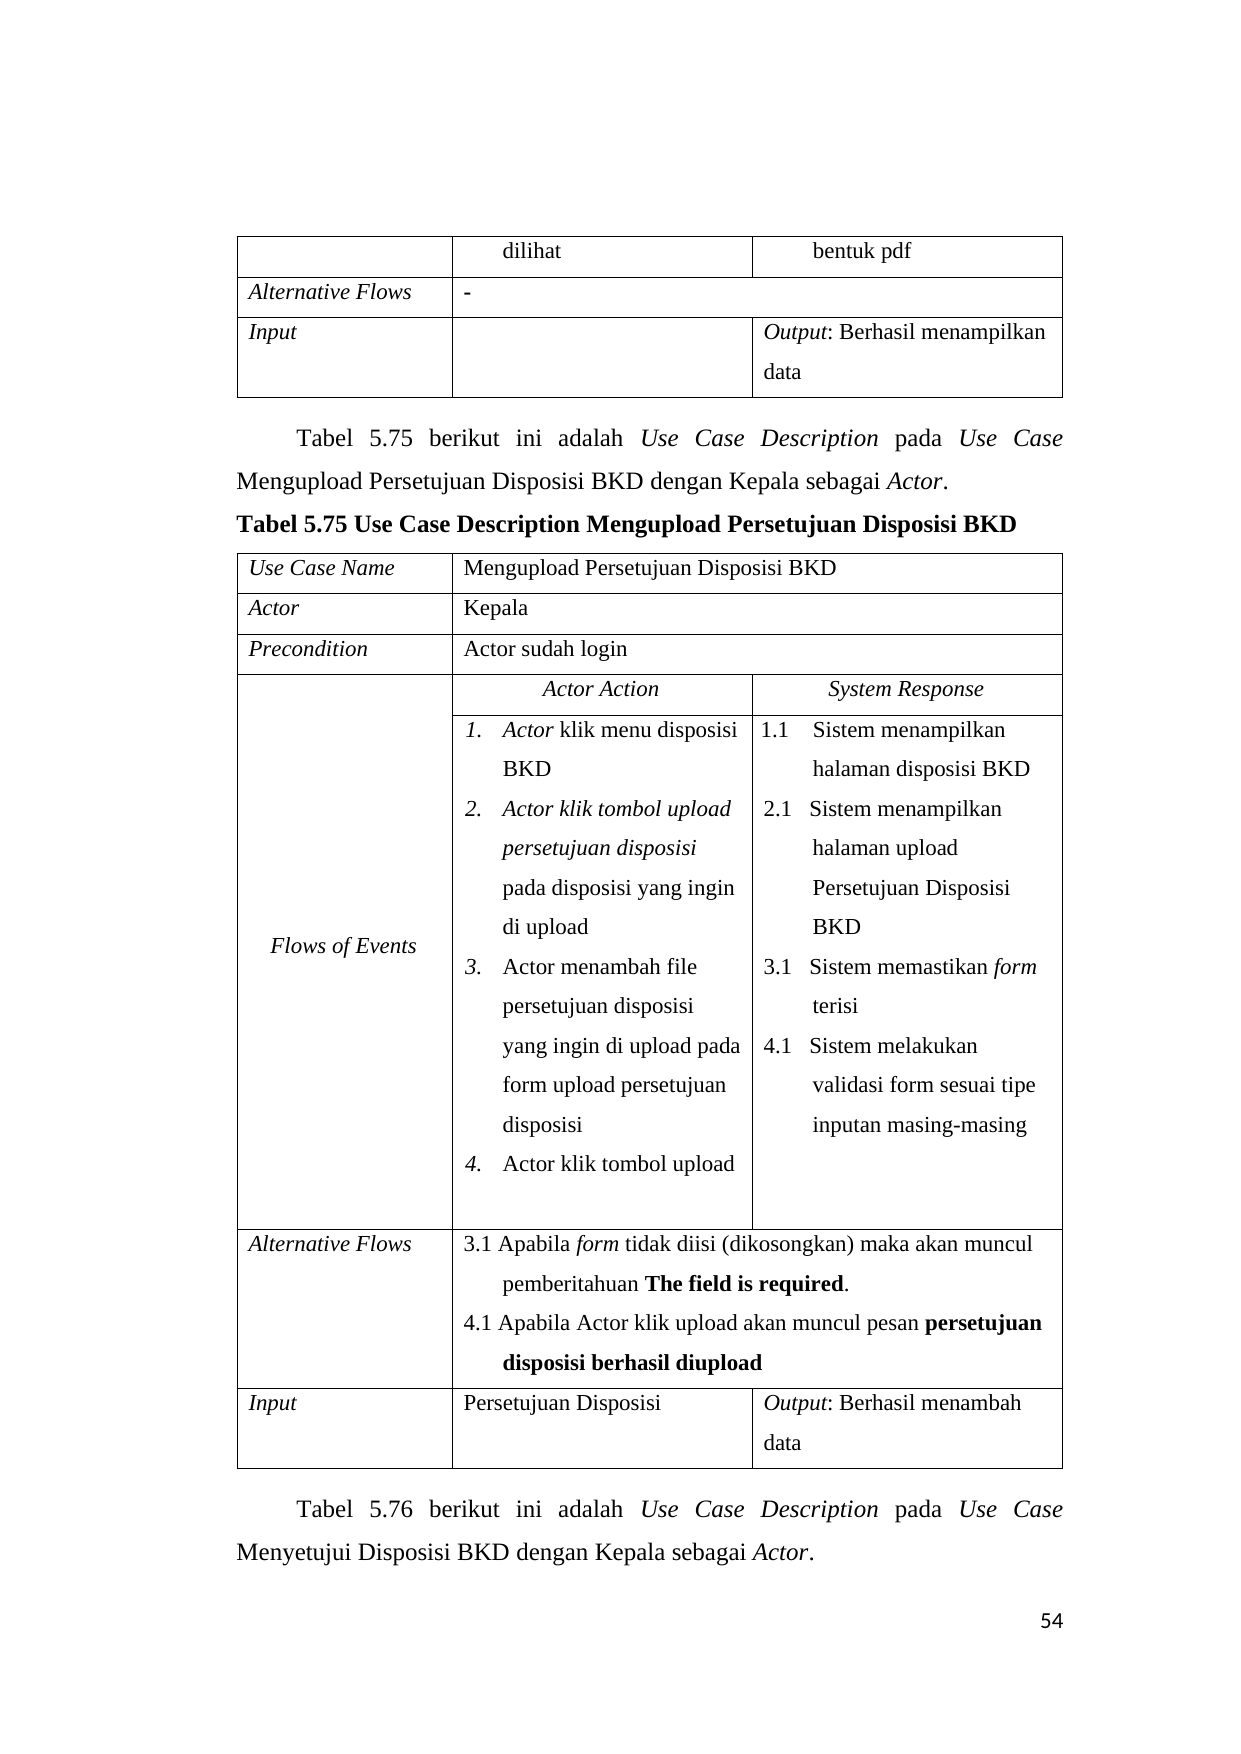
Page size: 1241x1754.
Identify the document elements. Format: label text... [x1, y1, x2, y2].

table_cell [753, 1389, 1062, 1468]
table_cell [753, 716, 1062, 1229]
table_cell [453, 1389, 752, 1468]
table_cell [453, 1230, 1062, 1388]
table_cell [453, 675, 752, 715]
text Tabel 5.75 Use Case Description Mengupload Persetujuan Disposisi BKD [236, 509, 1063, 538]
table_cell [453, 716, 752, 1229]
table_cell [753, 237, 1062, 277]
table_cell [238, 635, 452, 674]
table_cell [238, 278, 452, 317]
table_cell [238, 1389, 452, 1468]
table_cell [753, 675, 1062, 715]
text Tabel 5.75 berikut ini adalah Use Case Description pada Use Case Mengupload Persetujuan Disposisi BKD dengan Kepala sebagai Actor. [236, 423, 1063, 495]
text Tabel 5.76 berikut ini adalah Use Case Description pada Use Case Menyetujui Disposisi BKD dengan Kepala sebagai Actor. [236, 1494, 1063, 1566]
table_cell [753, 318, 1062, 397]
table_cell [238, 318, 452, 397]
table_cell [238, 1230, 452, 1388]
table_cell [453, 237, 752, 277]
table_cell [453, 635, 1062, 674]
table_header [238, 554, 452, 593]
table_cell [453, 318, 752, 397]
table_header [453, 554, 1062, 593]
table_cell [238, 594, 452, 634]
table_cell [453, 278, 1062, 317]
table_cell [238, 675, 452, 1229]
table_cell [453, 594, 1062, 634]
